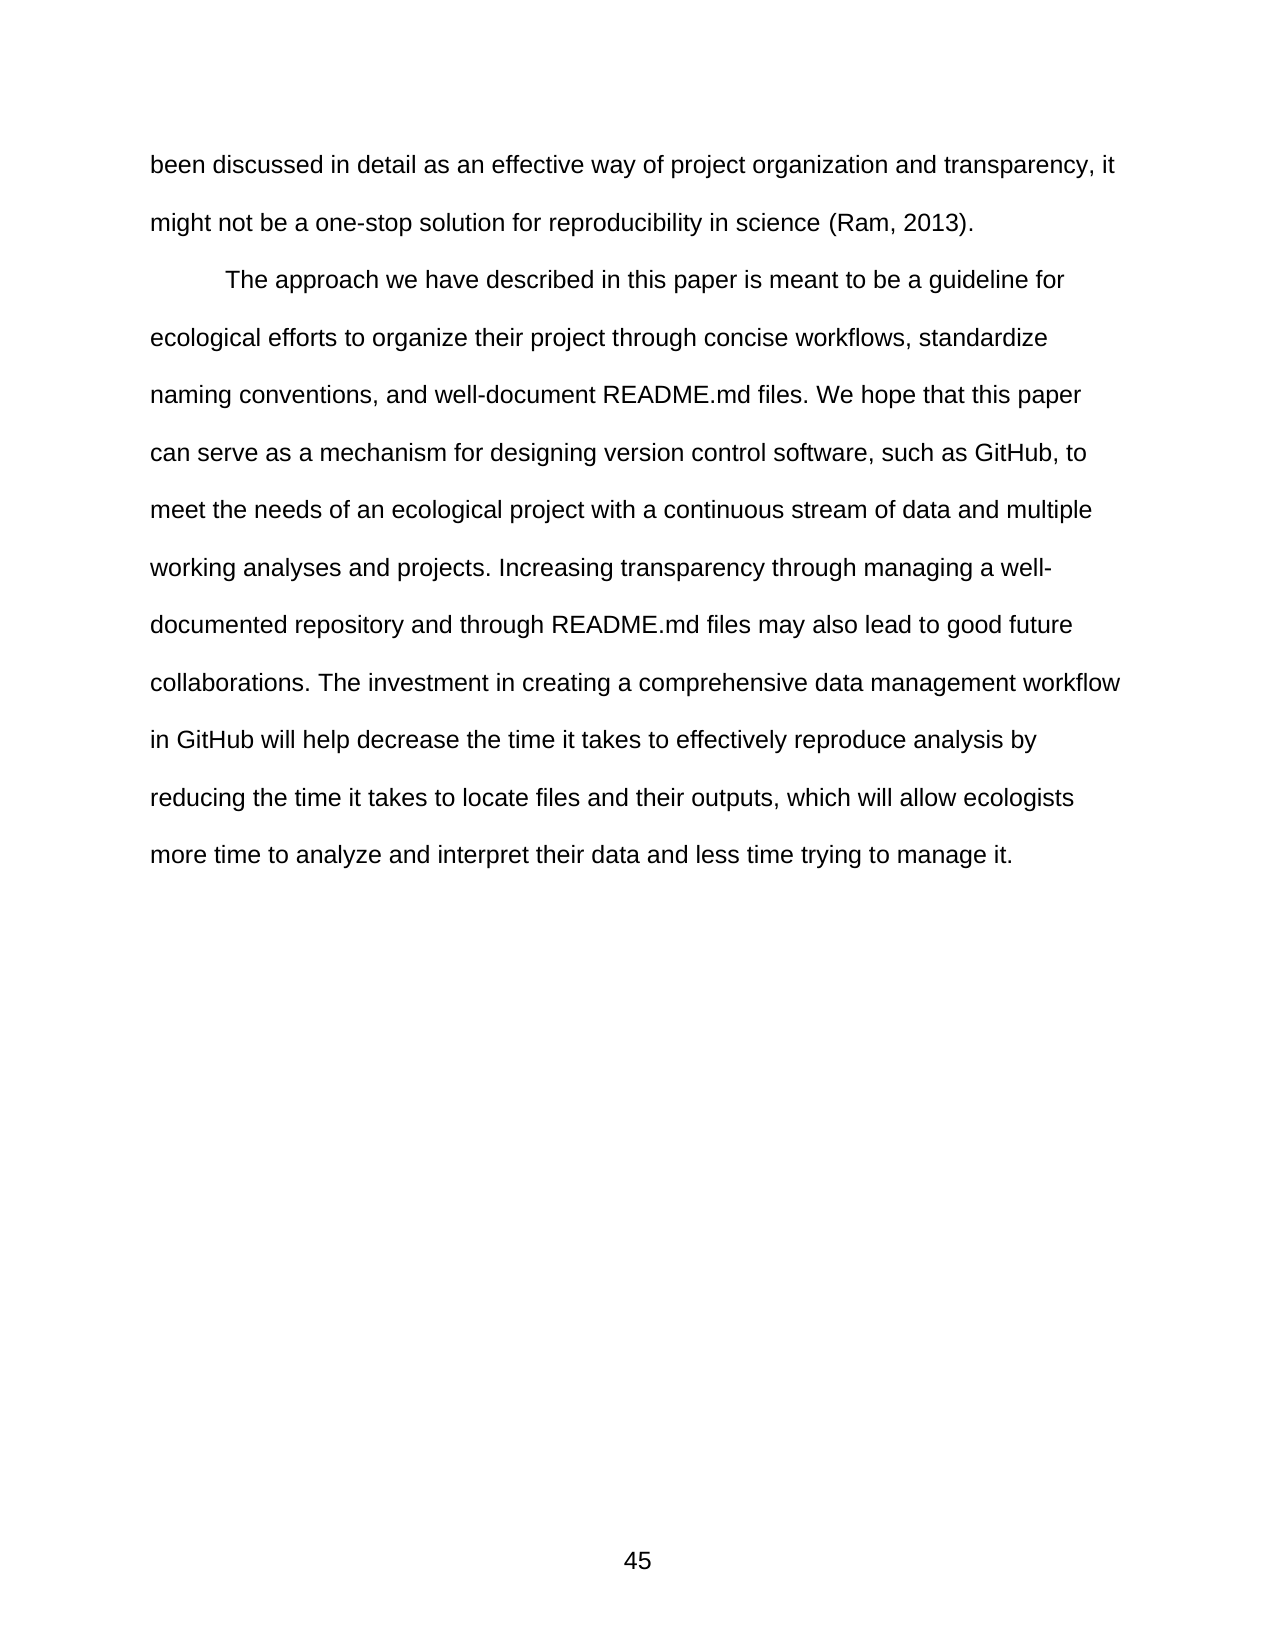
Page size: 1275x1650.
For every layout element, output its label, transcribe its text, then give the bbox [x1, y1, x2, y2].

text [150, 150, 1125, 236]
text The approach we have described in this paper is meant to be a guideline for ecological efforts to organize their project through concise workflows, standardize naming conventions, and well-document README.md files. We hope that this paper can serve as a mechanism for designing version control software, such as GitHub, to meet the needs of an ecological project with a continuous stream of data and multiple working analyses and projects. Increasing transparency through managing a well-documented repository and through README.md files may also lead to good future collaborations. The investment in creating a comprehensive data management workflow in GitHub will help decrease the time it takes to effectively reproduce analysis by reducing the time it takes to locate files and their outputs, which will allow ecologists more time to analyze and interpret their data and less time trying to manage it. [150, 265, 1125, 869]
